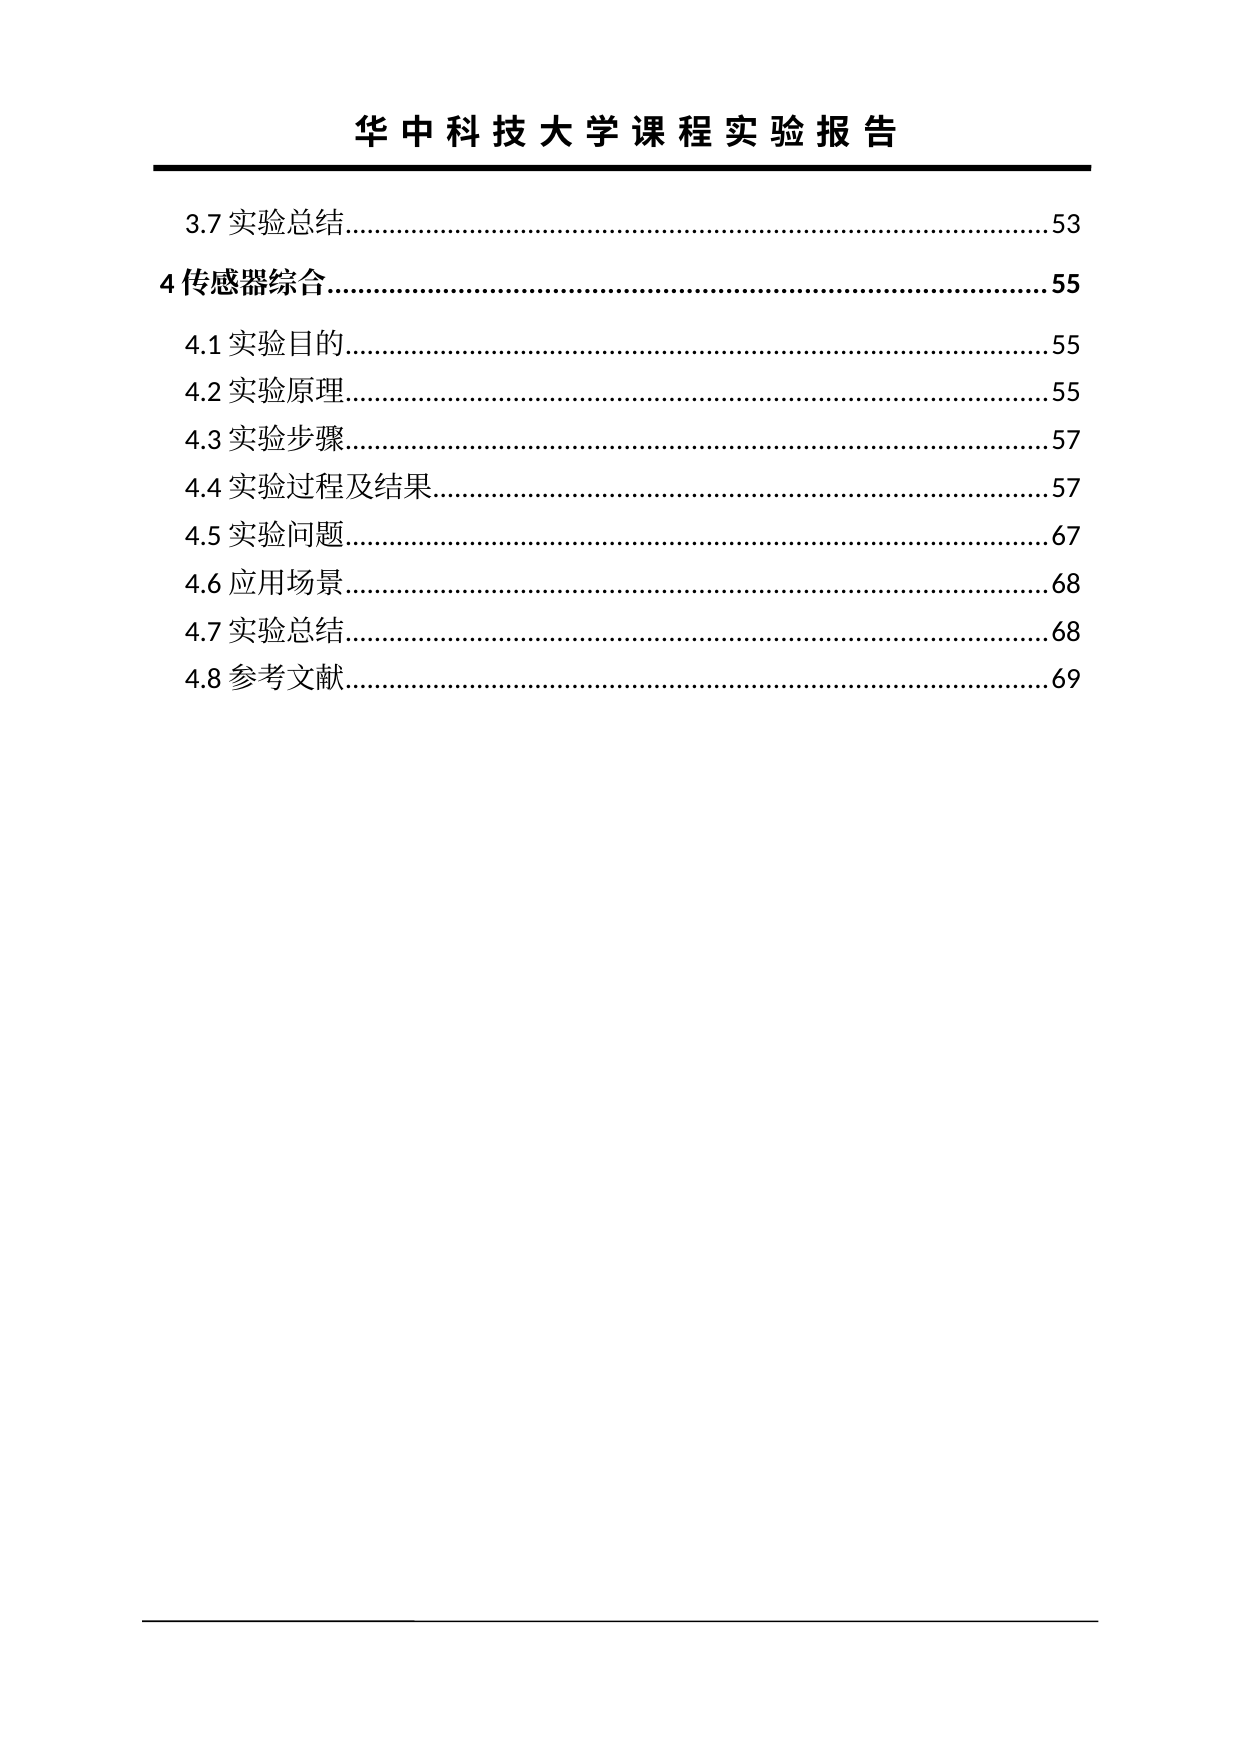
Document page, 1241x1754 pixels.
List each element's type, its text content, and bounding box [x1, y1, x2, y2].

text 3.7 实验总结 53 [184, 197, 1081, 245]
text 4.5 实验问题 67 [184, 509, 1081, 557]
text 4.3 实验步骤 57 [184, 413, 1081, 461]
text 4.6 应用场景 68 [184, 557, 1081, 604]
text 4 传感器综合 55 [159, 257, 1081, 305]
text 4.8 参考文献 69 [184, 652, 1081, 700]
text 4.1 实验目的 55 [184, 318, 1081, 365]
text 4.4 实验过程及结果 57 [184, 461, 1081, 509]
text 4.2 实验原理 55 [184, 365, 1081, 413]
text 4.7 实验总结 68 [184, 604, 1081, 652]
